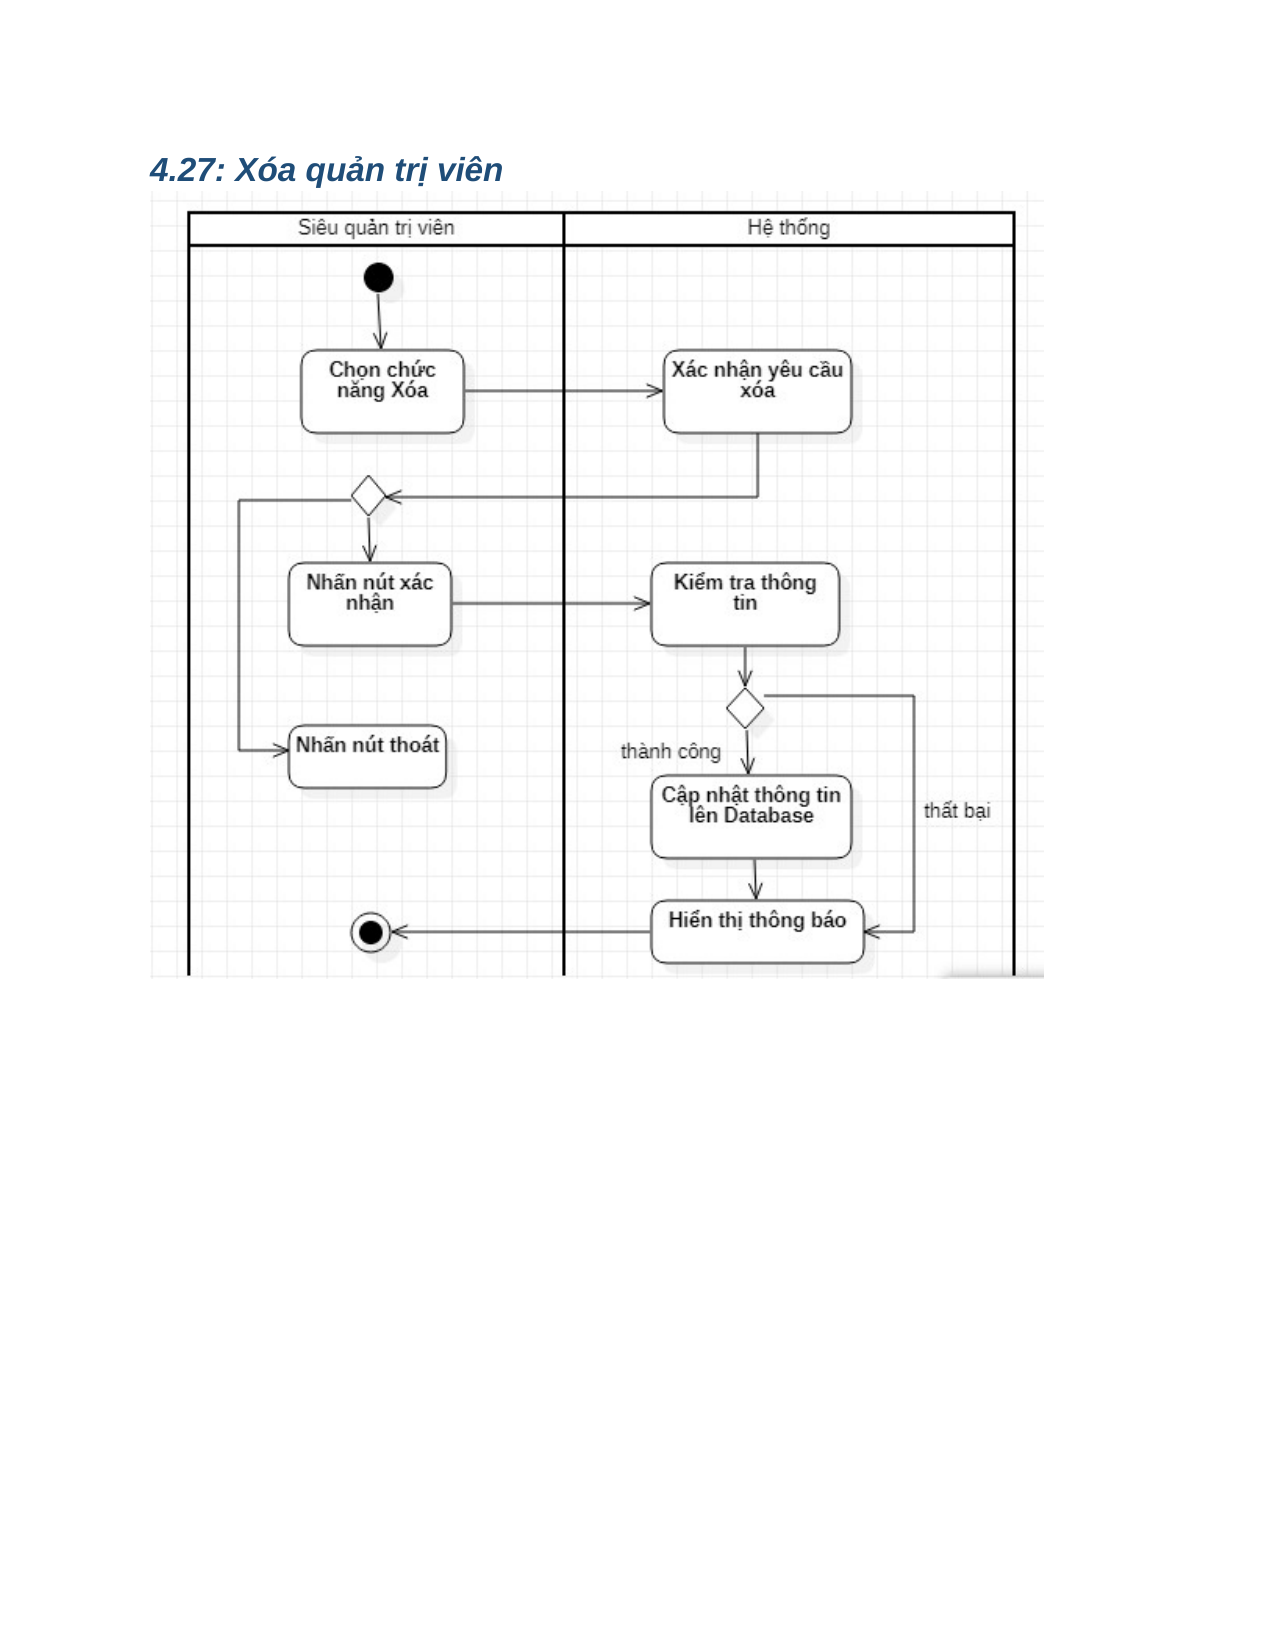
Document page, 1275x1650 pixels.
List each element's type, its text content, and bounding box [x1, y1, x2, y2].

subtitle 4.27: Xóa quản trị viên [150, 150, 1125, 188]
picture [150, 191, 1044, 979]
